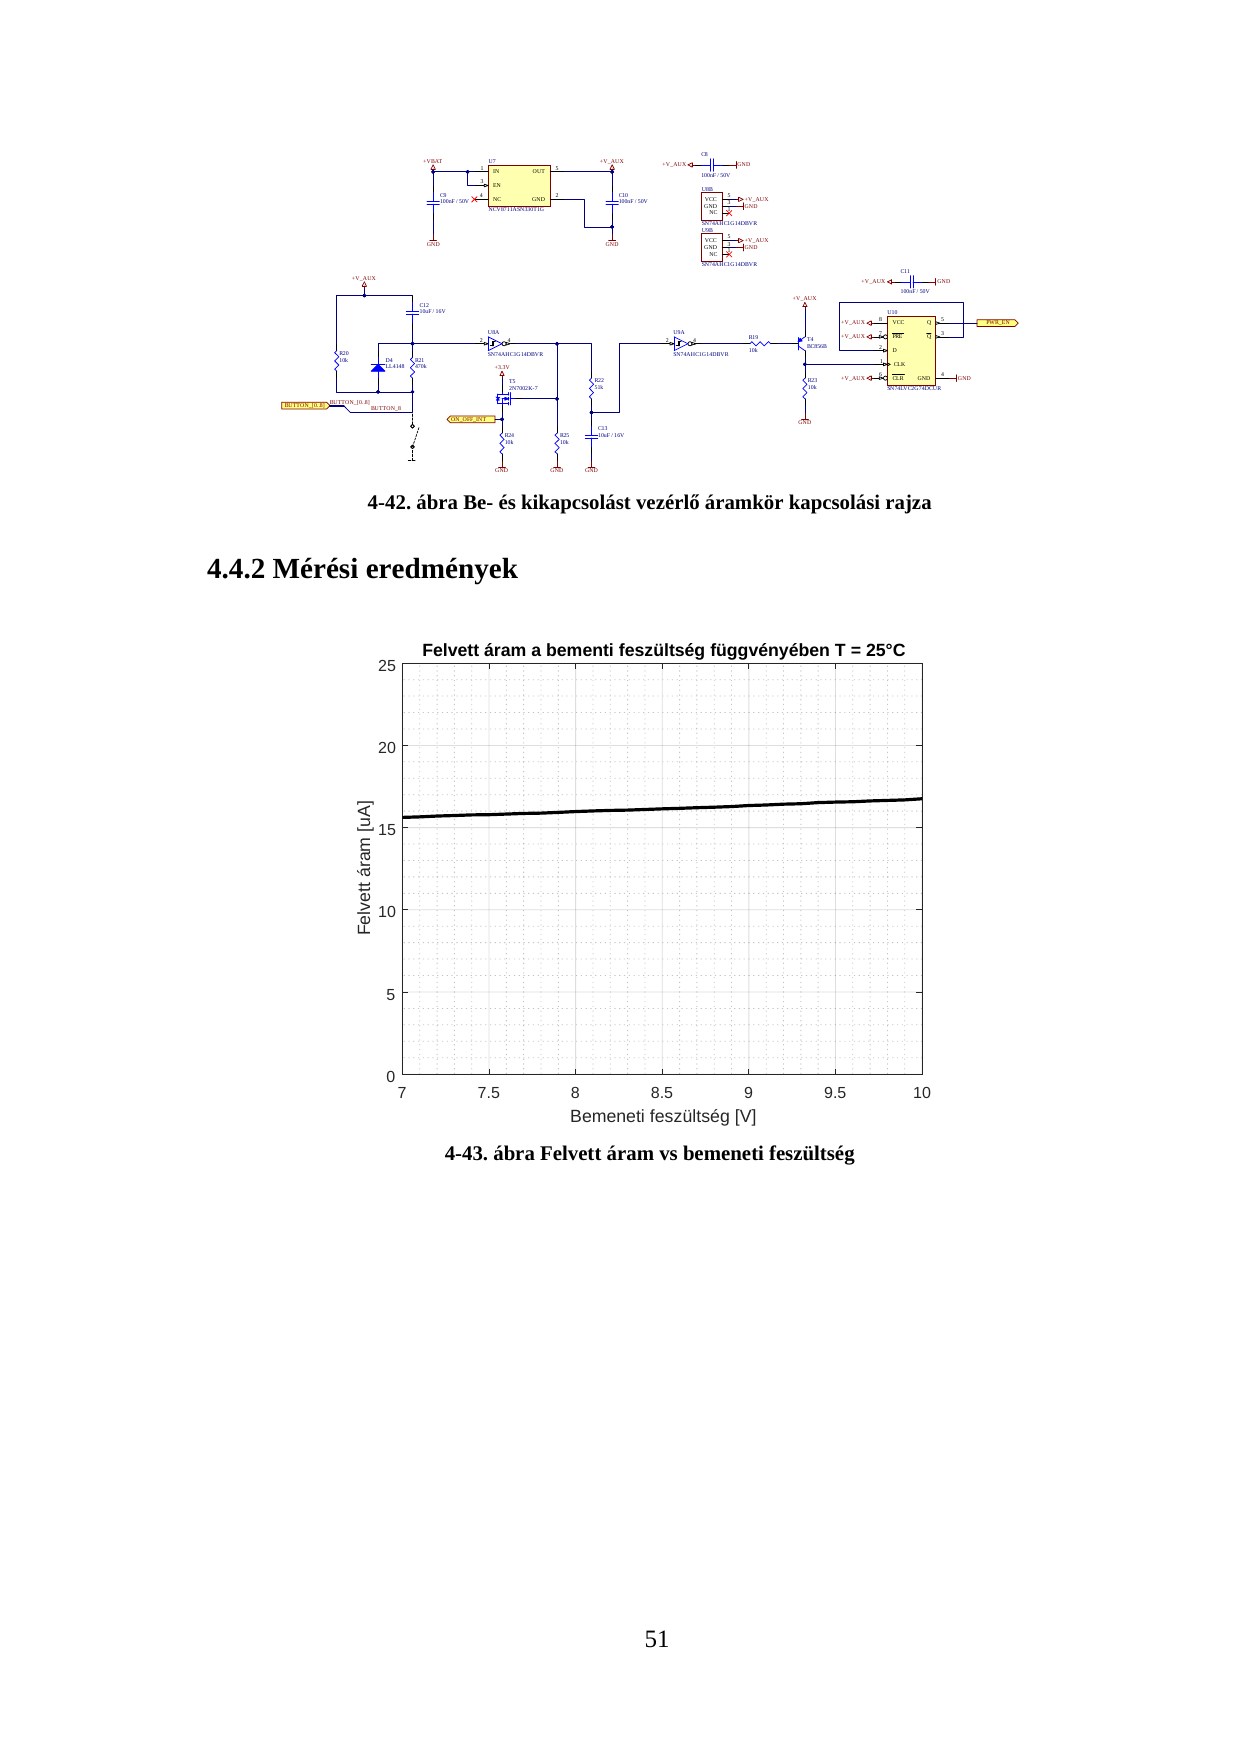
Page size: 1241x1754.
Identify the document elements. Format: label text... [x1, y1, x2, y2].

subtitle Mérési eredmények [207, 551, 1092, 584]
text -. ábra Felvett áram vs bemeneti feszültség [207, 1141, 1092, 1164]
text -. ábra Be- és kikapcsolást vezérlő áramkör kapcsolási rajza [207, 490, 1092, 514]
